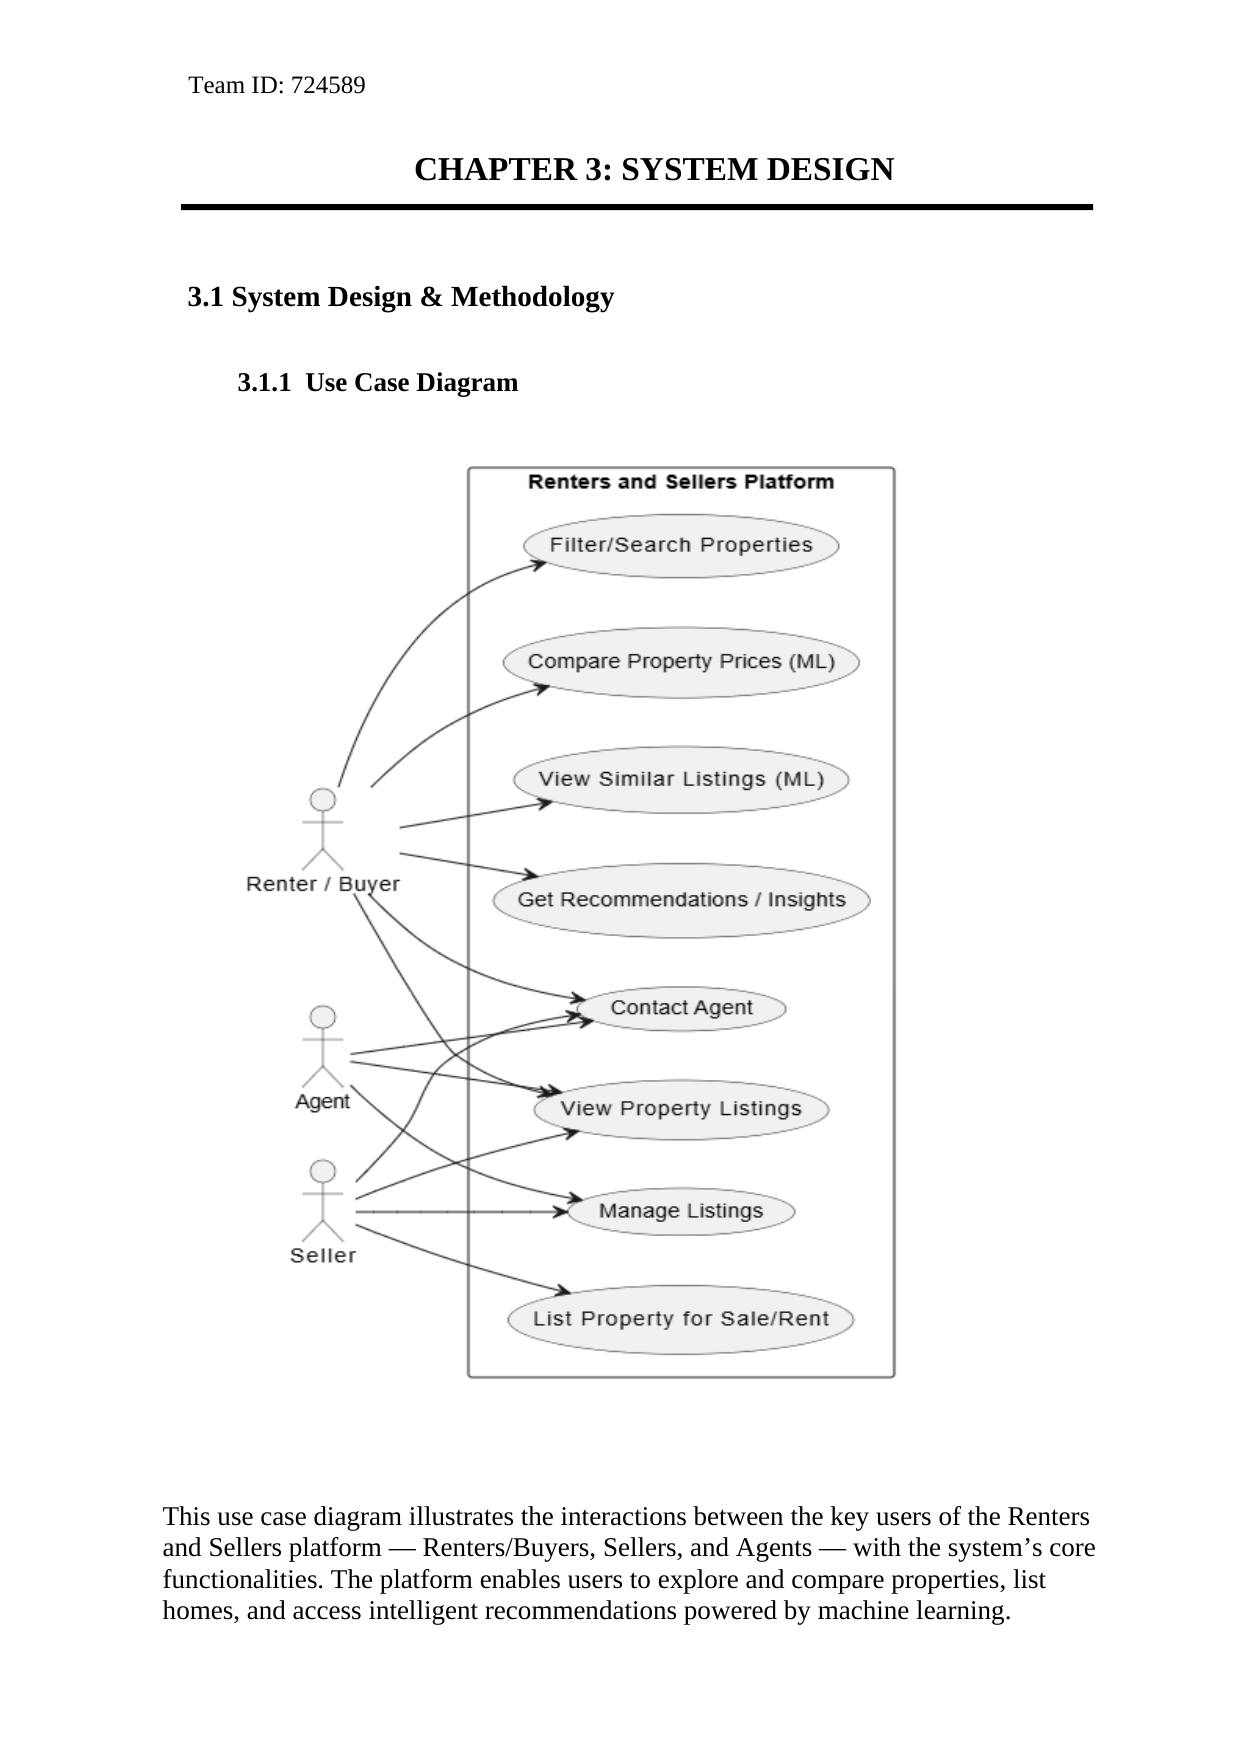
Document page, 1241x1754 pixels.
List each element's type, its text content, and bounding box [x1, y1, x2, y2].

subtitle CHAPTER 3: SYSTEM DESIGN [193, 149, 1085, 187]
text This use case diagram illustrates the interactions between the key users of the Renters and Sellers platform — Renters/Buyers, Sellers, and Agents — with the system’s core functionalities. The platform enables users to explore and compare properties, list homes, and access intelligent recommendations powered by machine learning. [162, 1500, 1122, 1625]
picture [237, 459, 903, 1386]
subtitle System Design & Methodology [187, 279, 1122, 313]
text 3.1.1 Use Case Diagram [162, 366, 1122, 397]
